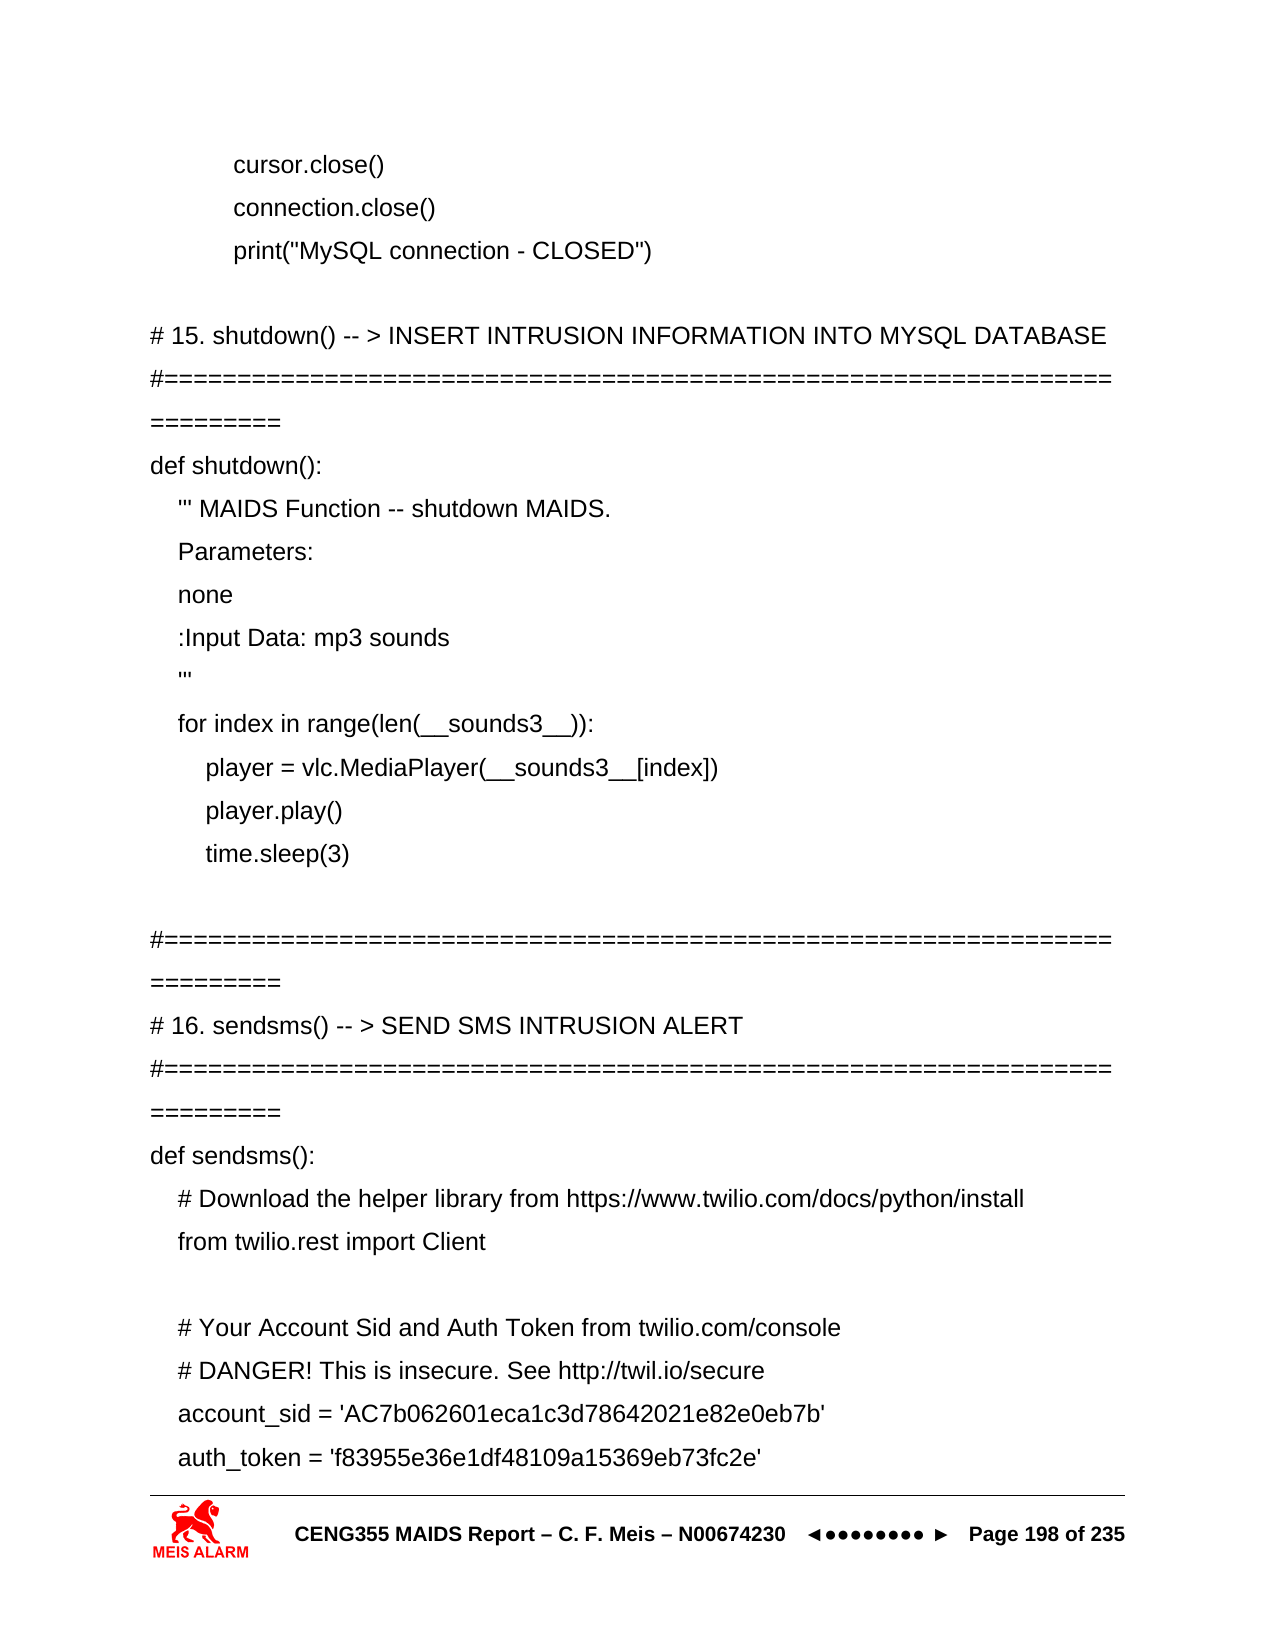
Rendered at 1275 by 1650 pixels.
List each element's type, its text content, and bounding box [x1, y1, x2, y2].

text auth_token = 'f83955e36e1df48109a15369eb73fc2e' [150, 1443, 1125, 1471]
text # Your Account Sid and Auth Token from twilio.com/console [150, 1313, 1125, 1342]
text #========================================================================== [150, 364, 1125, 436]
text #========================================================================== [150, 925, 1125, 997]
text # Download the helper library from https://www.twilio.com/docs/python/install [150, 1184, 1125, 1213]
text print("MySQL connection - CLOSED") [150, 236, 1125, 265]
text #========================================================================== [150, 1054, 1125, 1126]
text account_sid = 'AC7b062601eca1c3d78642021e82e0eb7b' [150, 1399, 1125, 1428]
text Parameters: [150, 537, 1125, 566]
picture [150, 1498, 253, 1561]
text ''' [150, 666, 1125, 695]
text ''' MAIDS Function -- shutdown MAIDS. [150, 494, 1125, 523]
text player = vlc.MediaPlayer(__sounds3__[index]) [150, 753, 1125, 781]
text time.sleep(3) [150, 839, 1125, 868]
text def sendsms(): [150, 1141, 1125, 1169]
text from twilio.rest import Client [150, 1227, 1125, 1256]
text # 16. sendsms() -- > SEND SMS INTRUSION ALERT [150, 1011, 1125, 1040]
text cursor.close() [150, 150, 1125, 179]
text def shutdown(): [150, 451, 1125, 479]
text player.play() [150, 796, 1125, 824]
text connection.close() [150, 193, 1125, 222]
text none [150, 580, 1125, 609]
text # 15. shutdown() -- > INSERT INTRUSION INFORMATION INTO MYSQL DATABASE [150, 321, 1125, 350]
text :Input Data: mp3 sounds [150, 623, 1125, 652]
text for index in range(len(__sounds3__)): [150, 709, 1125, 738]
text # DANGER! This is insecure. See http://twil.io/secure [150, 1356, 1125, 1385]
